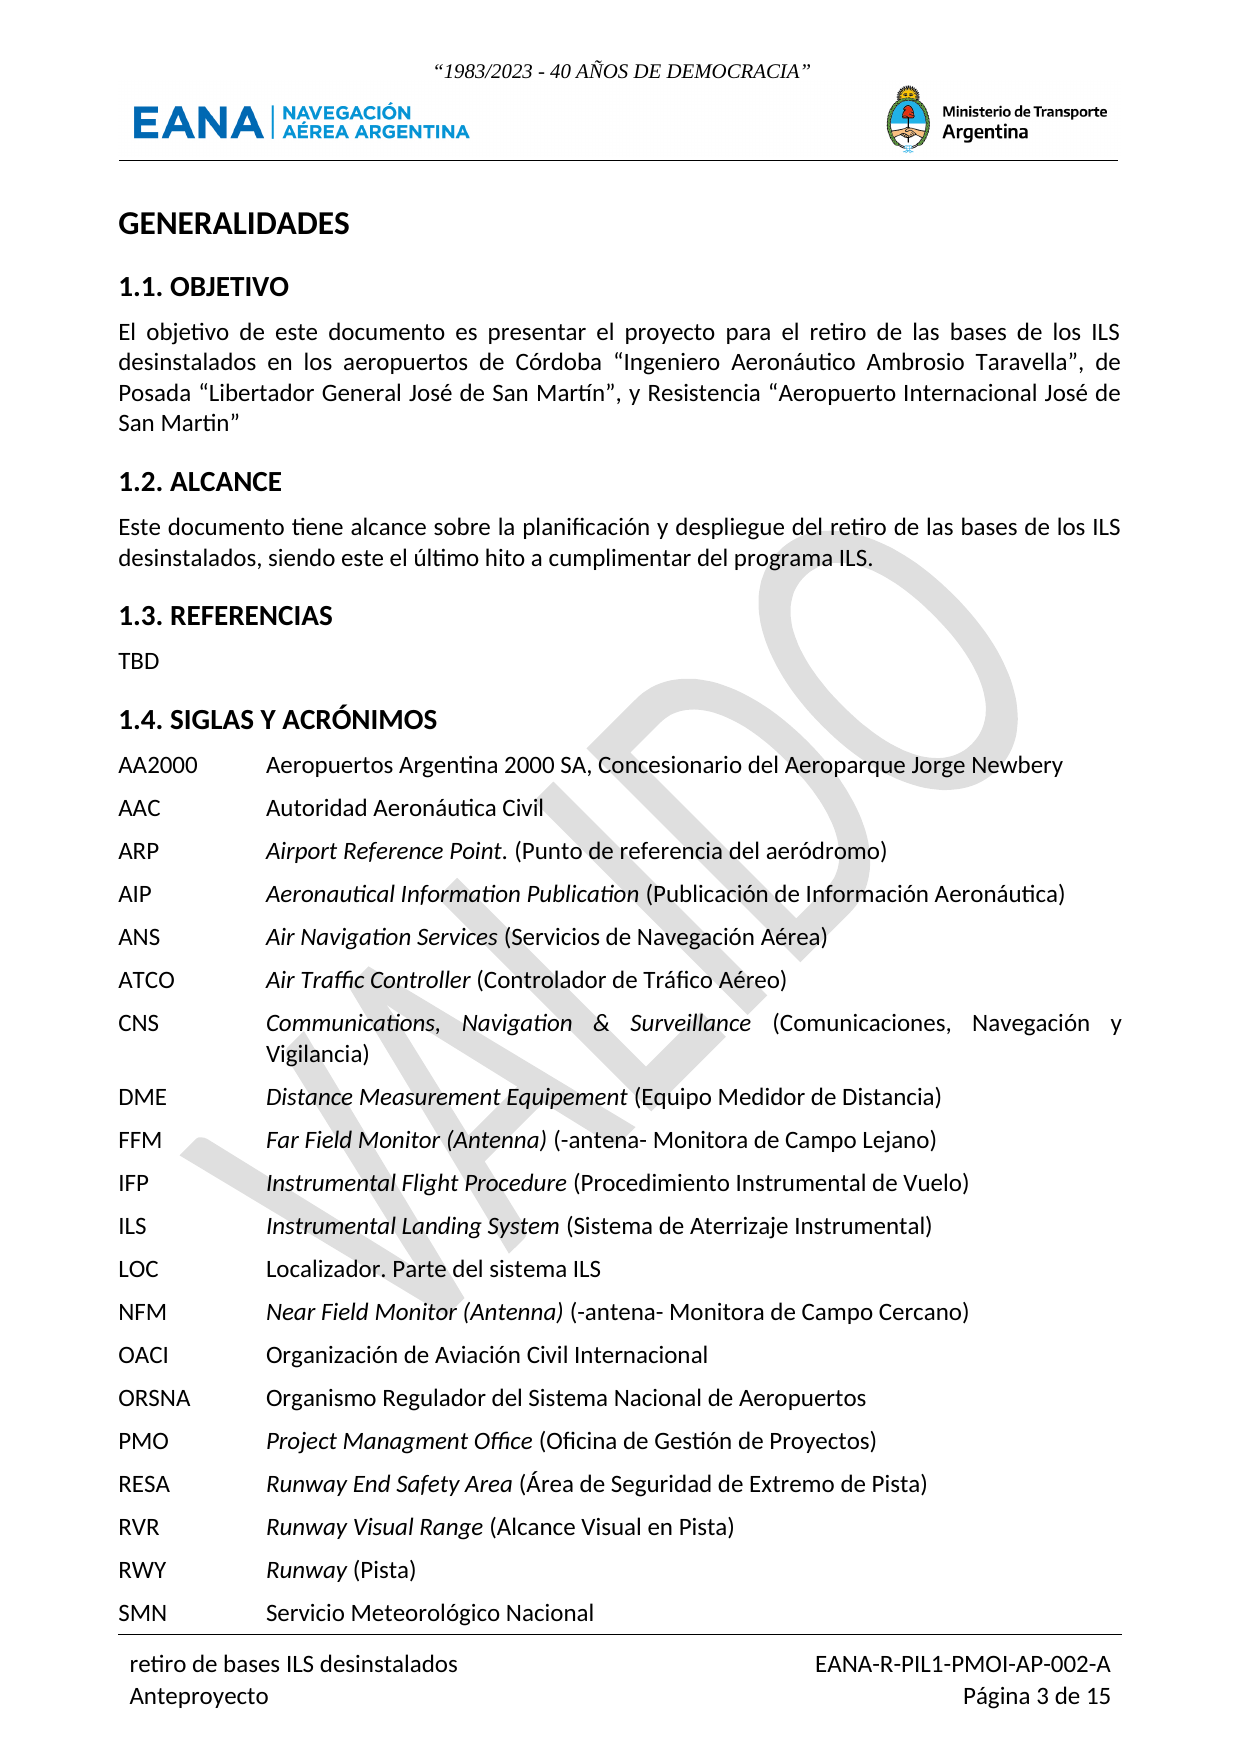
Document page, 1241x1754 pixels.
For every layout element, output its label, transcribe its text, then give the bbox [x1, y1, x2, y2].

subtitle Alcance [118, 463, 1122, 499]
text DME Distance Measurement Equipement (Equipo Medidor de Distancia) [118, 1081, 1122, 1111]
text RESA Runway End Safety Area (Área de Seguridad de Extremo de Pista) [118, 1468, 1122, 1498]
text FFM Far Field Monitor (Antenna) (-antena- Monitora de Campo Lejano) [118, 1124, 1122, 1154]
text AA2000 Aeropuertos Argentina 2000 SA, Concesionario del Aeroparque Jorge Newbery [118, 749, 1122, 779]
text Este documento tiene alcance sobre la planificación y despliegue del retiro de las bases de los ILS desinstalados, siendo este el último hito a cumplimentar del programa ILS. [118, 511, 1122, 572]
text ATCO Air Traffic Controller (Controlador de Tráfico Aéreo) [118, 964, 1122, 995]
text TBD [118, 645, 1122, 676]
subtitle Objetivo [118, 268, 1122, 303]
text El objetivo de este documento es presentar el proyecto para el retiro de las bases de los ILS desinstalados en los aeropuertos de Córdoba “Ingeniero Aeronáutico Ambrosio Taravella”, de Posada “Libertador General José de San Martín”, y Resistencia “Aeropuerto Internacional José de San Martin” [118, 316, 1122, 438]
text RVR Runway Visual Range (Alcance Visual en Pista) [118, 1511, 1122, 1541]
text LOC Localizador. Parte del sistema ILS [118, 1253, 1122, 1283]
subtitle Referencias [118, 597, 1122, 633]
text ORSNA Organismo Regulador del Sistema Nacional de Aeropuertos [118, 1382, 1122, 1412]
picture [118, 80, 1121, 157]
text PMO Project Managment Office (Oficina de Gestión de Proyectos) [118, 1425, 1122, 1455]
text SMN Servicio Meteorológico Nacional [118, 1597, 1122, 1627]
text CNS Communications, Navigation & Surveillance (Comunicaciones, Navegación y Vigilancia) [118, 1007, 1122, 1068]
text ILS Instrumental Landing System (Sistema de Aterrizaje Instrumental) [118, 1210, 1122, 1240]
text RWY Runway (Pista) [118, 1554, 1122, 1584]
text AAC Autoridad Aeronáutica Civil [118, 792, 1122, 823]
text OACI Organización de Aviación Civil Internacional [118, 1339, 1122, 1369]
subtitle Generalidades [118, 202, 1122, 243]
text IFP Instrumental Flight Procedure (Procedimiento Instrumental de Vuelo) [118, 1167, 1122, 1197]
subtitle Siglas y Acrónimos [118, 701, 1122, 737]
text AIP Aeronautical Information Publication (Publicación de Información Aeronáutica) [118, 878, 1122, 909]
text ARP Airport Reference Point. (Punto de referencia del aeródromo) [118, 835, 1122, 866]
text NFM Near Field Monitor (Antenna) (-antena- Monitora de Campo Cercano) [118, 1296, 1122, 1326]
text ANS Air Navigation Services (Servicios de Navegación Aérea) [118, 921, 1122, 952]
